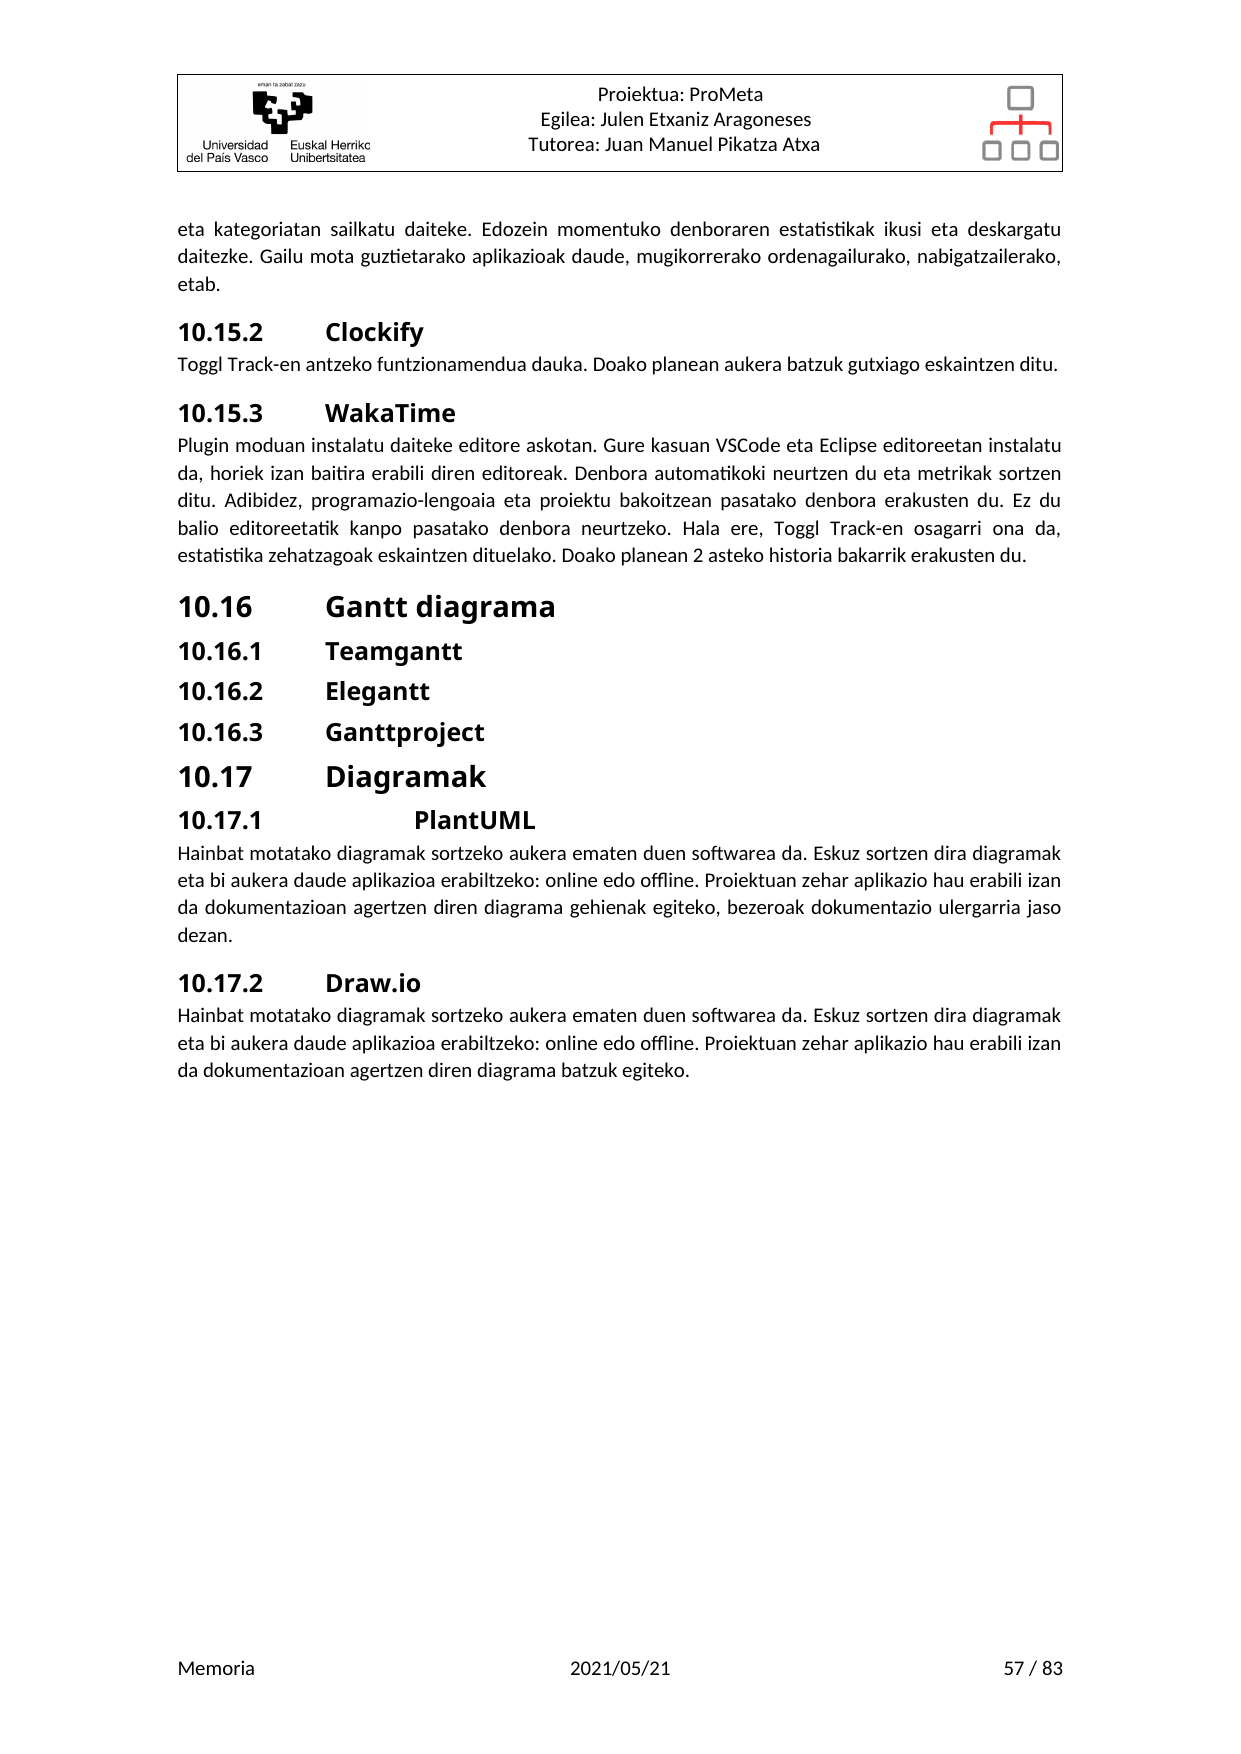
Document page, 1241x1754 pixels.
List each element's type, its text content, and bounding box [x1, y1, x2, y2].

picture [182, 80, 370, 162]
text Hainbat motatako diagramak sortzeko aukera ematen duen softwarea da. Eskuz sortzen dira diagramak eta bi aukera daude aplikazioa erabiltzeko: online edo offline. Proiektuan zehar aplikazio hau erabili izan da dokumentazioan agertzen diren diagrama batzuk egiteko. [177, 1003, 1063, 1083]
text Toggl Track-en antzeko funtzionamendua dauka. Doako planean aukera batzuk gutxiago eskaintzen ditu. [177, 352, 1063, 377]
subtitle Gantt diagrama [177, 586, 1063, 626]
text Hainbat motatako diagramak sortzeko aukera ematen duen softwarea da. Eskuz sortzen dira diagramak eta bi aukera daude aplikazioa erabiltzeko: online edo offline. Proiektuan zehar aplikazio hau erabili izan da dokumentazioan agertzen diren diagrama gehienak egiteko, bezeroak dokumentazio ulergarria jaso dezan. [177, 840, 1063, 947]
subtitle Ganttproject [177, 715, 1063, 749]
subtitle Teamgantt [177, 633, 1063, 667]
text Plugin moduan instalatu daiteke editore askotan. Gure kasuan VSCode eta Eclipse editoreetan instalatu da, horiek izan baitira erabili diren editoreak. Denbora automatikoki neurtzen du eta metrikak sortzen ditu. Adibidez, programazio-lengoaia eta proiektu bakoitzean pasatako denbora erakusten du. Ez du balio editoreetatik kanpo pasatako denbora neurtzeko. Hala ere, Toggl Track-en osagarri ona da, estatistika zehatzagoak eskaintzen dituelako. Doako planean 2 asteko historia bakarrik erakusten du. [177, 432, 1063, 567]
subtitle WakaTime [177, 396, 1063, 430]
subtitle Draw.io [177, 966, 1063, 1000]
subtitle PlantUML [177, 803, 1063, 837]
subtitle Diagramak [177, 756, 1063, 796]
subtitle Clockify [177, 315, 1063, 349]
subtitle Elegantt [177, 674, 1063, 708]
picture [978, 80, 1060, 162]
